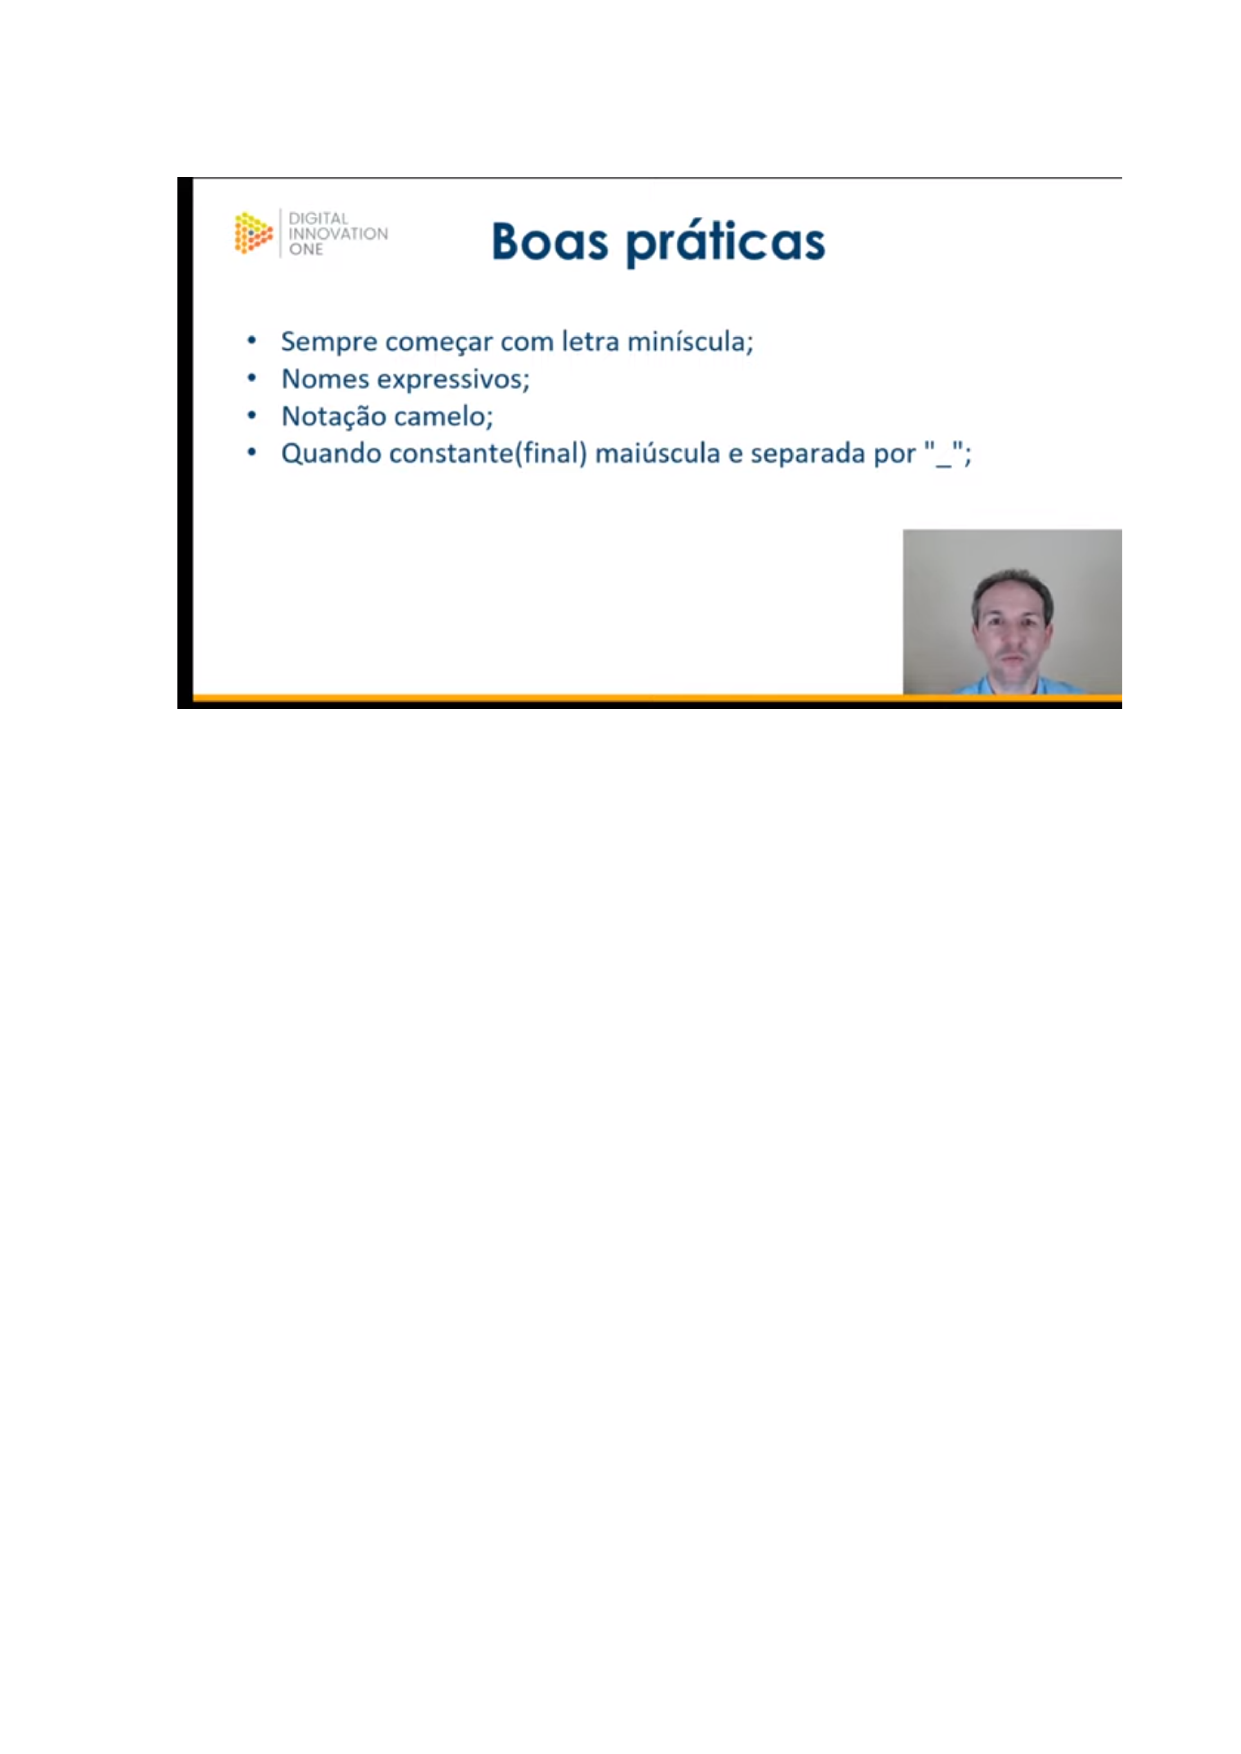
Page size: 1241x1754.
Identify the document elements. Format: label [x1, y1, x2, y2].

picture [177, 177, 1123, 709]
